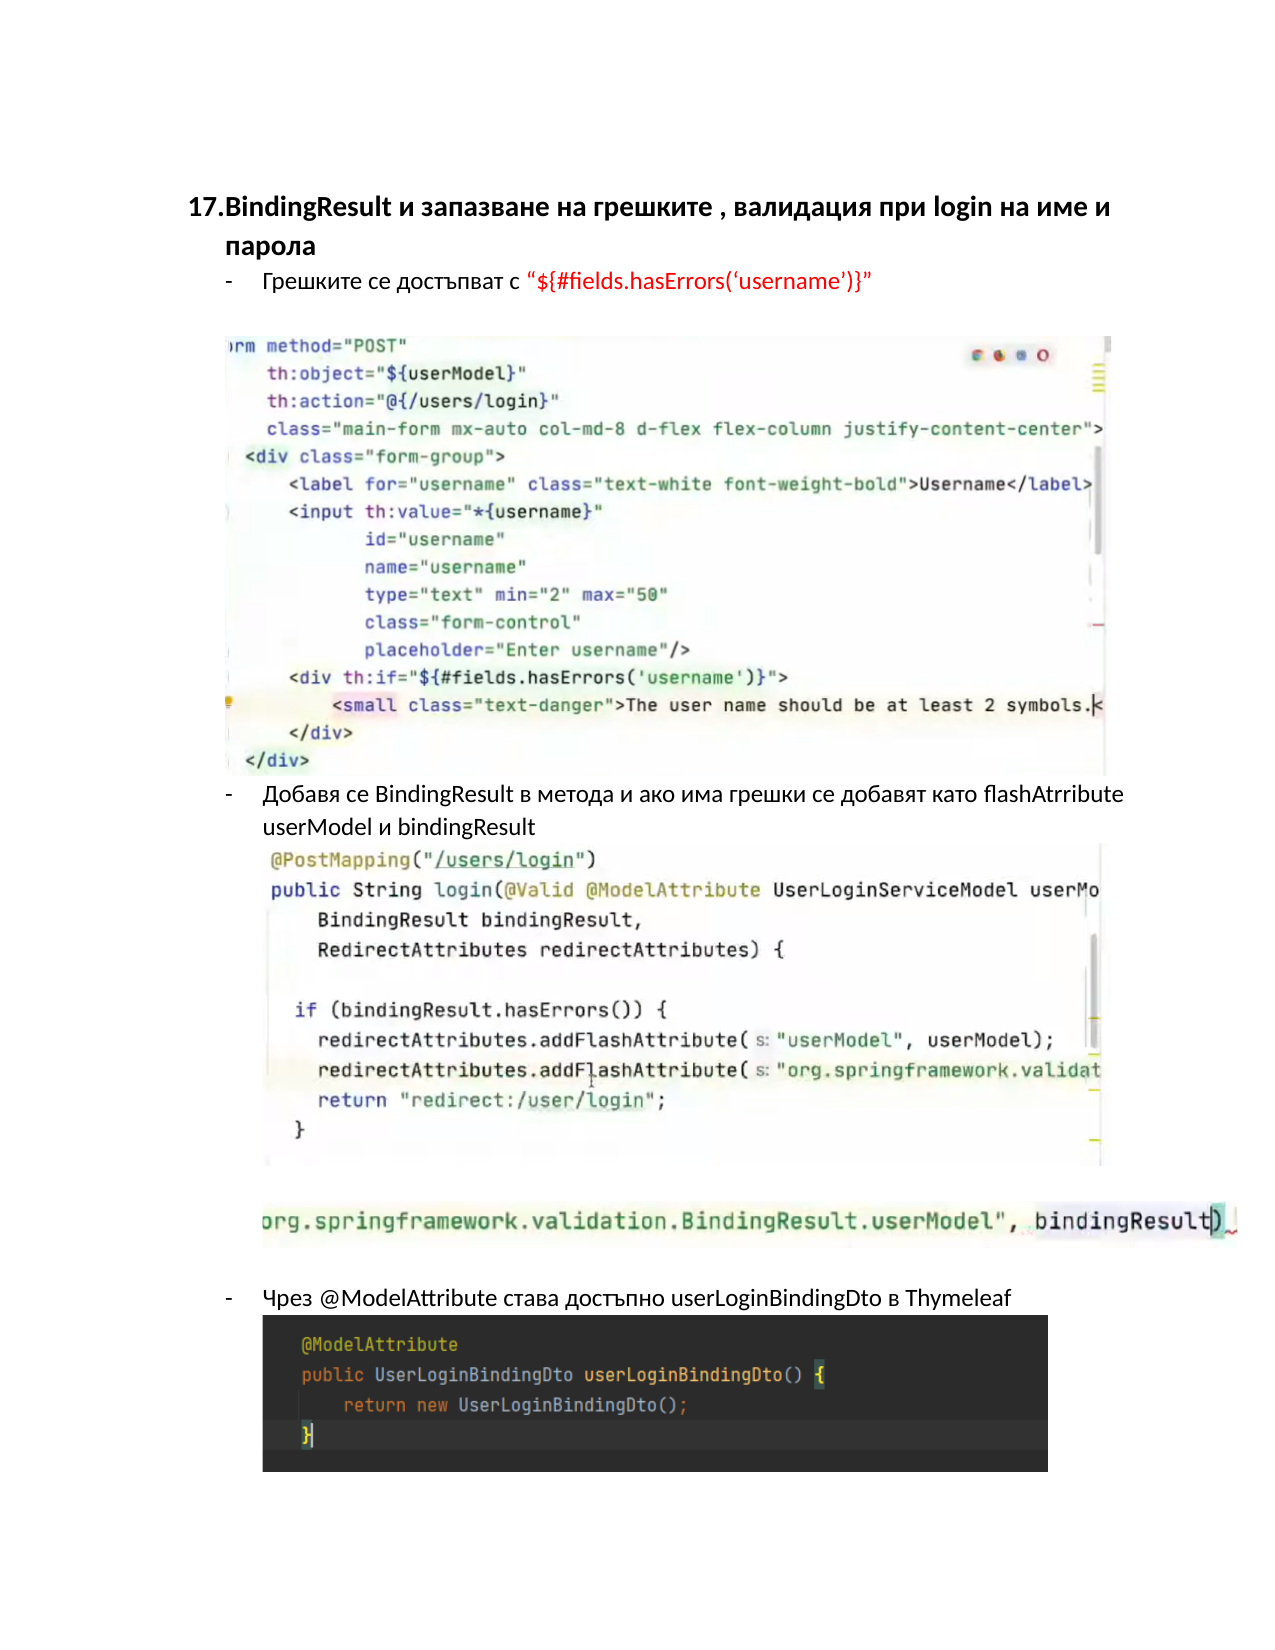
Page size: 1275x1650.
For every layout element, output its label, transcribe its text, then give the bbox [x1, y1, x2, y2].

list Добавя се BindingResult в метода и ако има грешки се добавят като flashAtrribute [225, 778, 1125, 808]
list Грешките се достъпват с “${#fields.hasErrors(‘username’)}” [225, 265, 1125, 296]
picture [262, 843, 1112, 1166]
picture [262, 1315, 1048, 1472]
picture [262, 1201, 1238, 1248]
picture [225, 336, 1112, 776]
list BindingResult и запазване на грешките , валидация при login на име и парола [187, 188, 1125, 262]
list Чрез @ModelAttribute става достъпно userLoginBindingDto в Thymeleaf [225, 1282, 1125, 1313]
list userModel и bindingResult [262, 811, 1125, 841]
